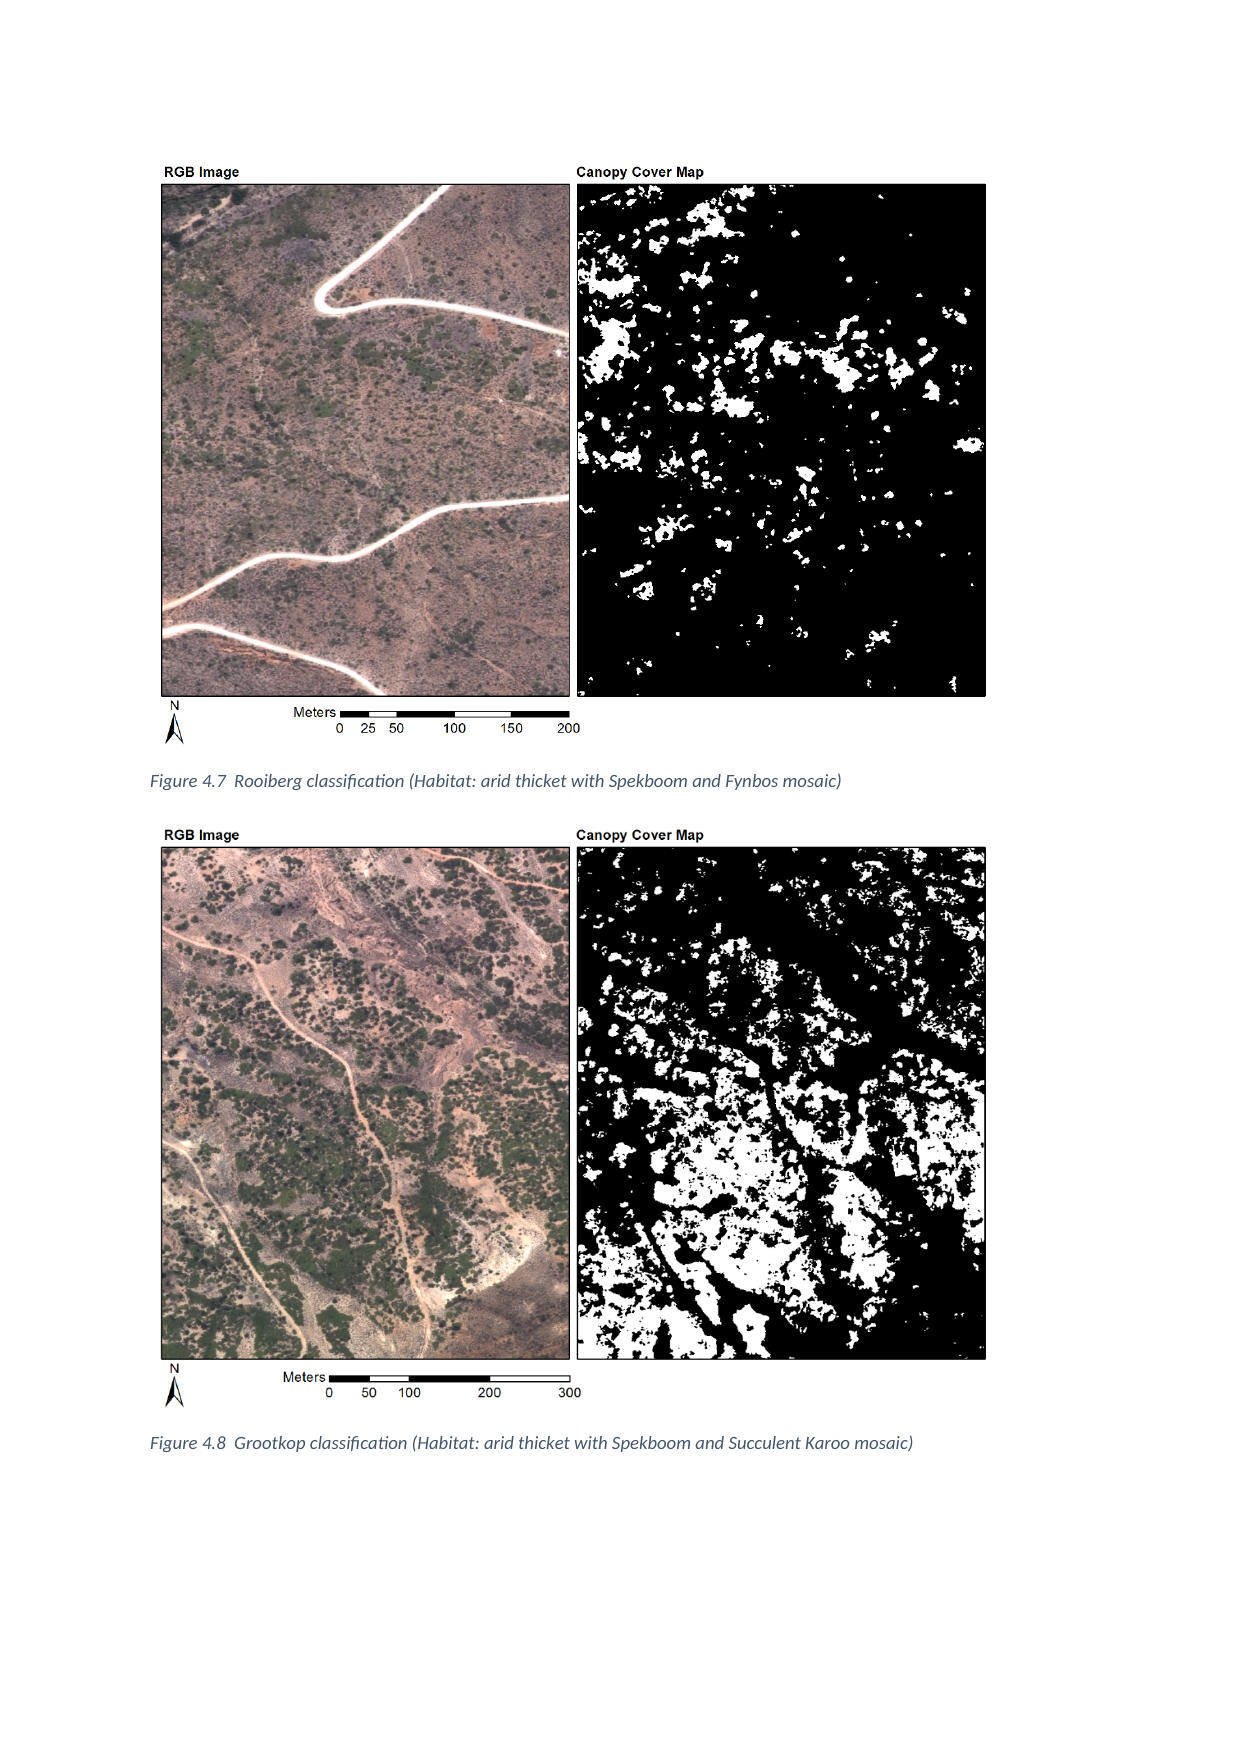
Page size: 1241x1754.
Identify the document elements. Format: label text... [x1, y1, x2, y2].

picture [150, 150, 998, 750]
picture [150, 812, 998, 1413]
